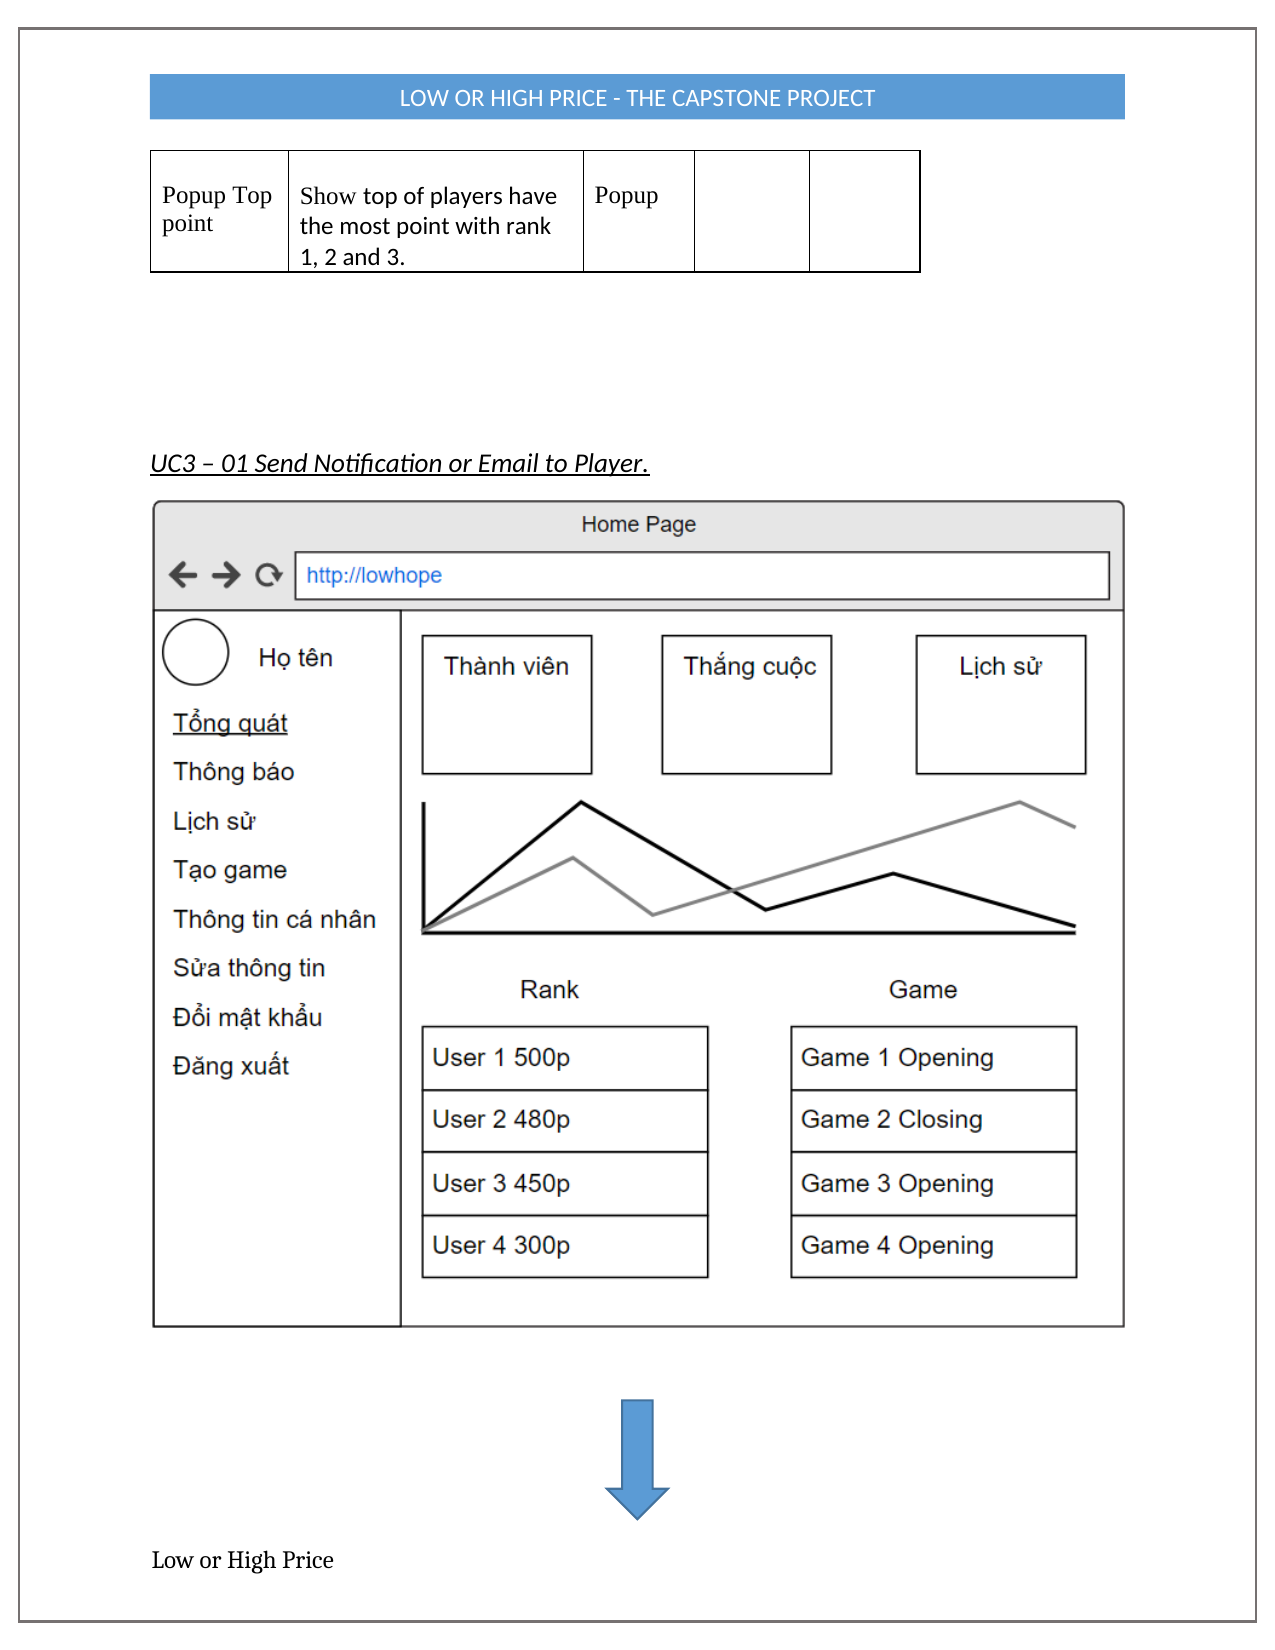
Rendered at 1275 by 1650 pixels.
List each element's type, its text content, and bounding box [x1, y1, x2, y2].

picture [150, 498, 1125, 1329]
text UC3 – 01 Send Notification or Email to Player. [150, 446, 1125, 479]
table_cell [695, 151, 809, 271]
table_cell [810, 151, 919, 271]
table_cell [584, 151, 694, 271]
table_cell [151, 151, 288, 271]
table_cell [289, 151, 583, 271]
